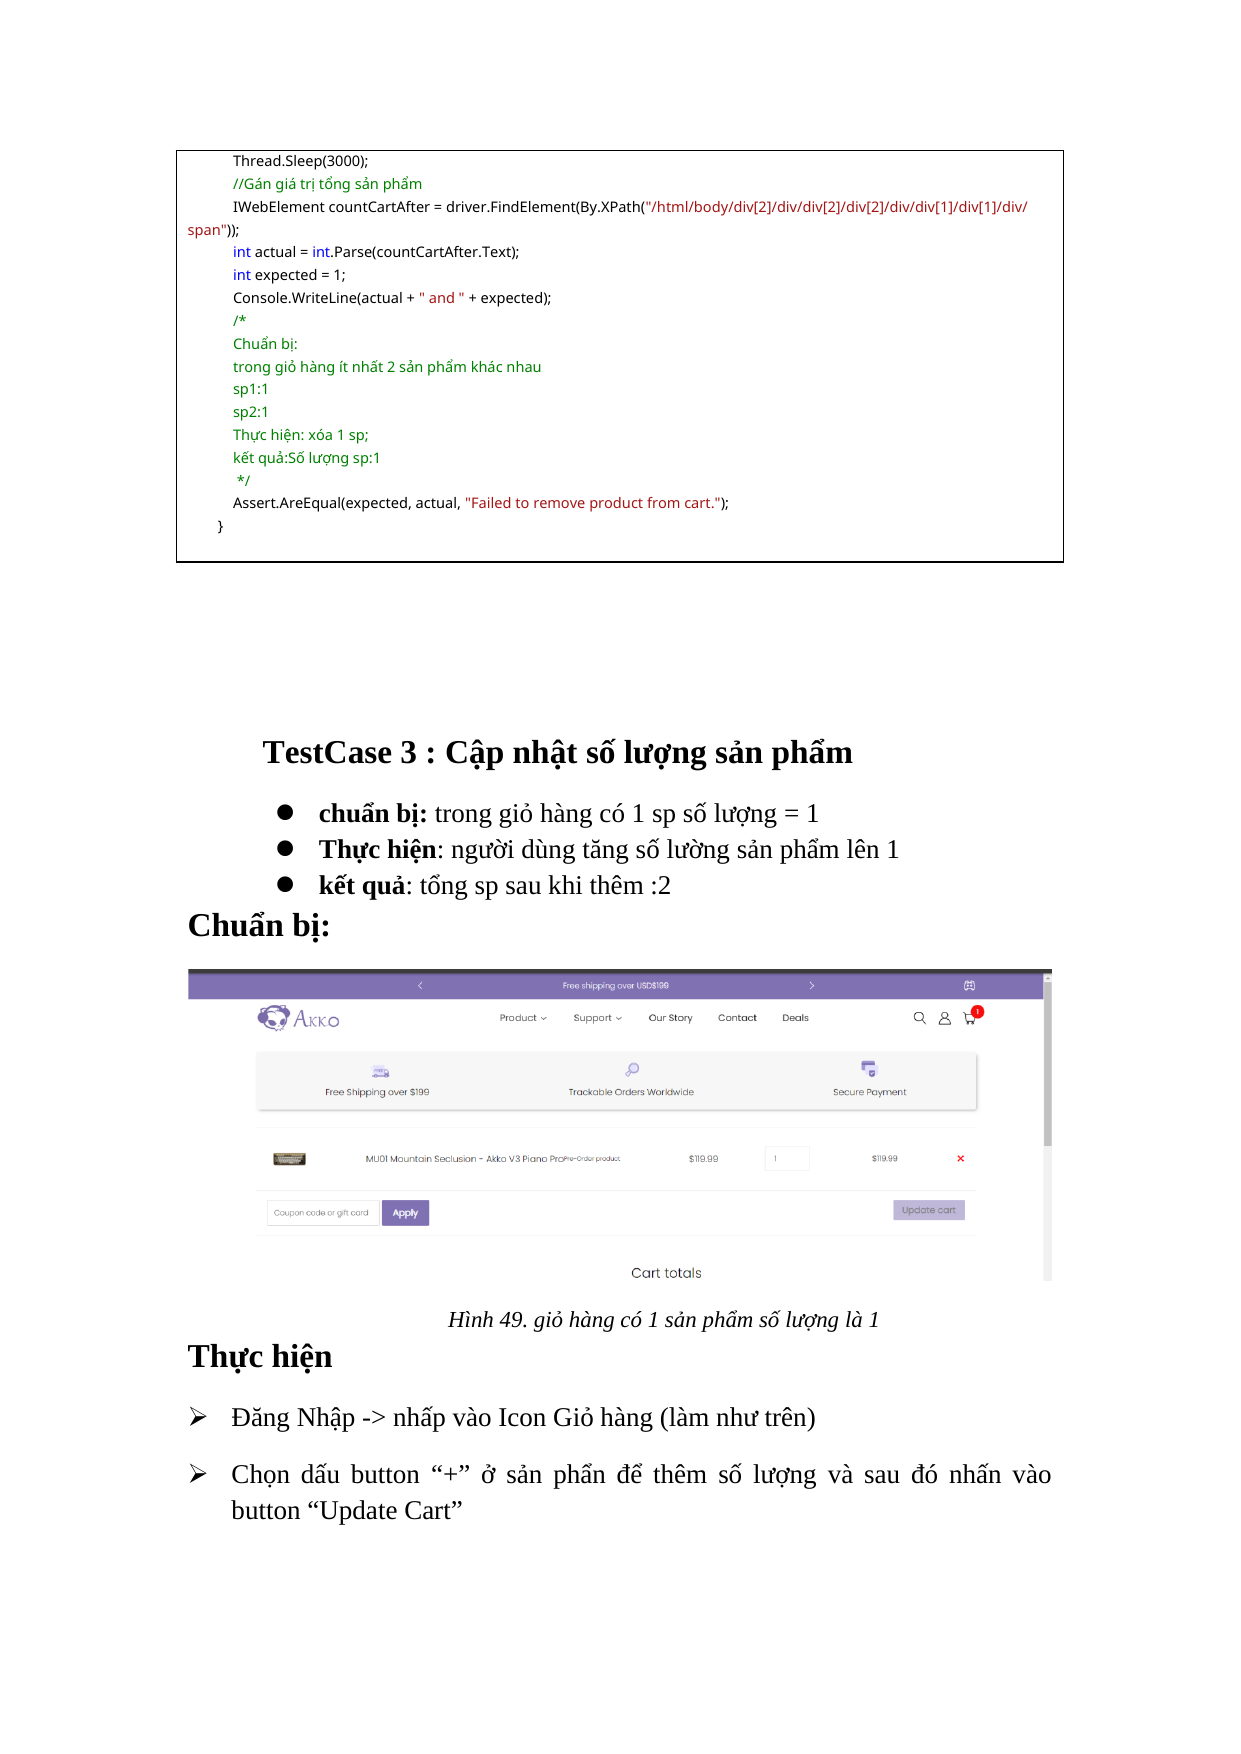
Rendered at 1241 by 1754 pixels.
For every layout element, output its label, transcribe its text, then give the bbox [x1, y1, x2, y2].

list Chọn dấu button “+” ở sản phẩn để thêm số lượng và sau đó nhấn vào button “Update Cart” [187, 1458, 1053, 1525]
picture [188, 969, 1052, 1281]
list Thực hiện: người dùng tăng số lường sản phẩm lên 1 [275, 833, 1053, 864]
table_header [177, 151, 1063, 561]
list chuẩn bị: trong giỏ hàng có 1 sp số lượng = 1 [275, 797, 1053, 828]
list Hình 49. giỏ hàng có 1 sản phẩm số lượng là 1 [275, 1306, 1053, 1332]
list kết quả: tổng sp sau khi thêm :2 [275, 869, 1053, 900]
list Thực hiện [187, 1336, 1053, 1374]
list Chuẩn bị: [187, 905, 1053, 943]
list TestCase 3 : Cập nhật số lượng sản phẩm [187, 732, 1053, 770]
list Đăng Nhập -> nhấp vào Icon Giỏ hàng (làm như trên) [187, 1401, 1053, 1432]
